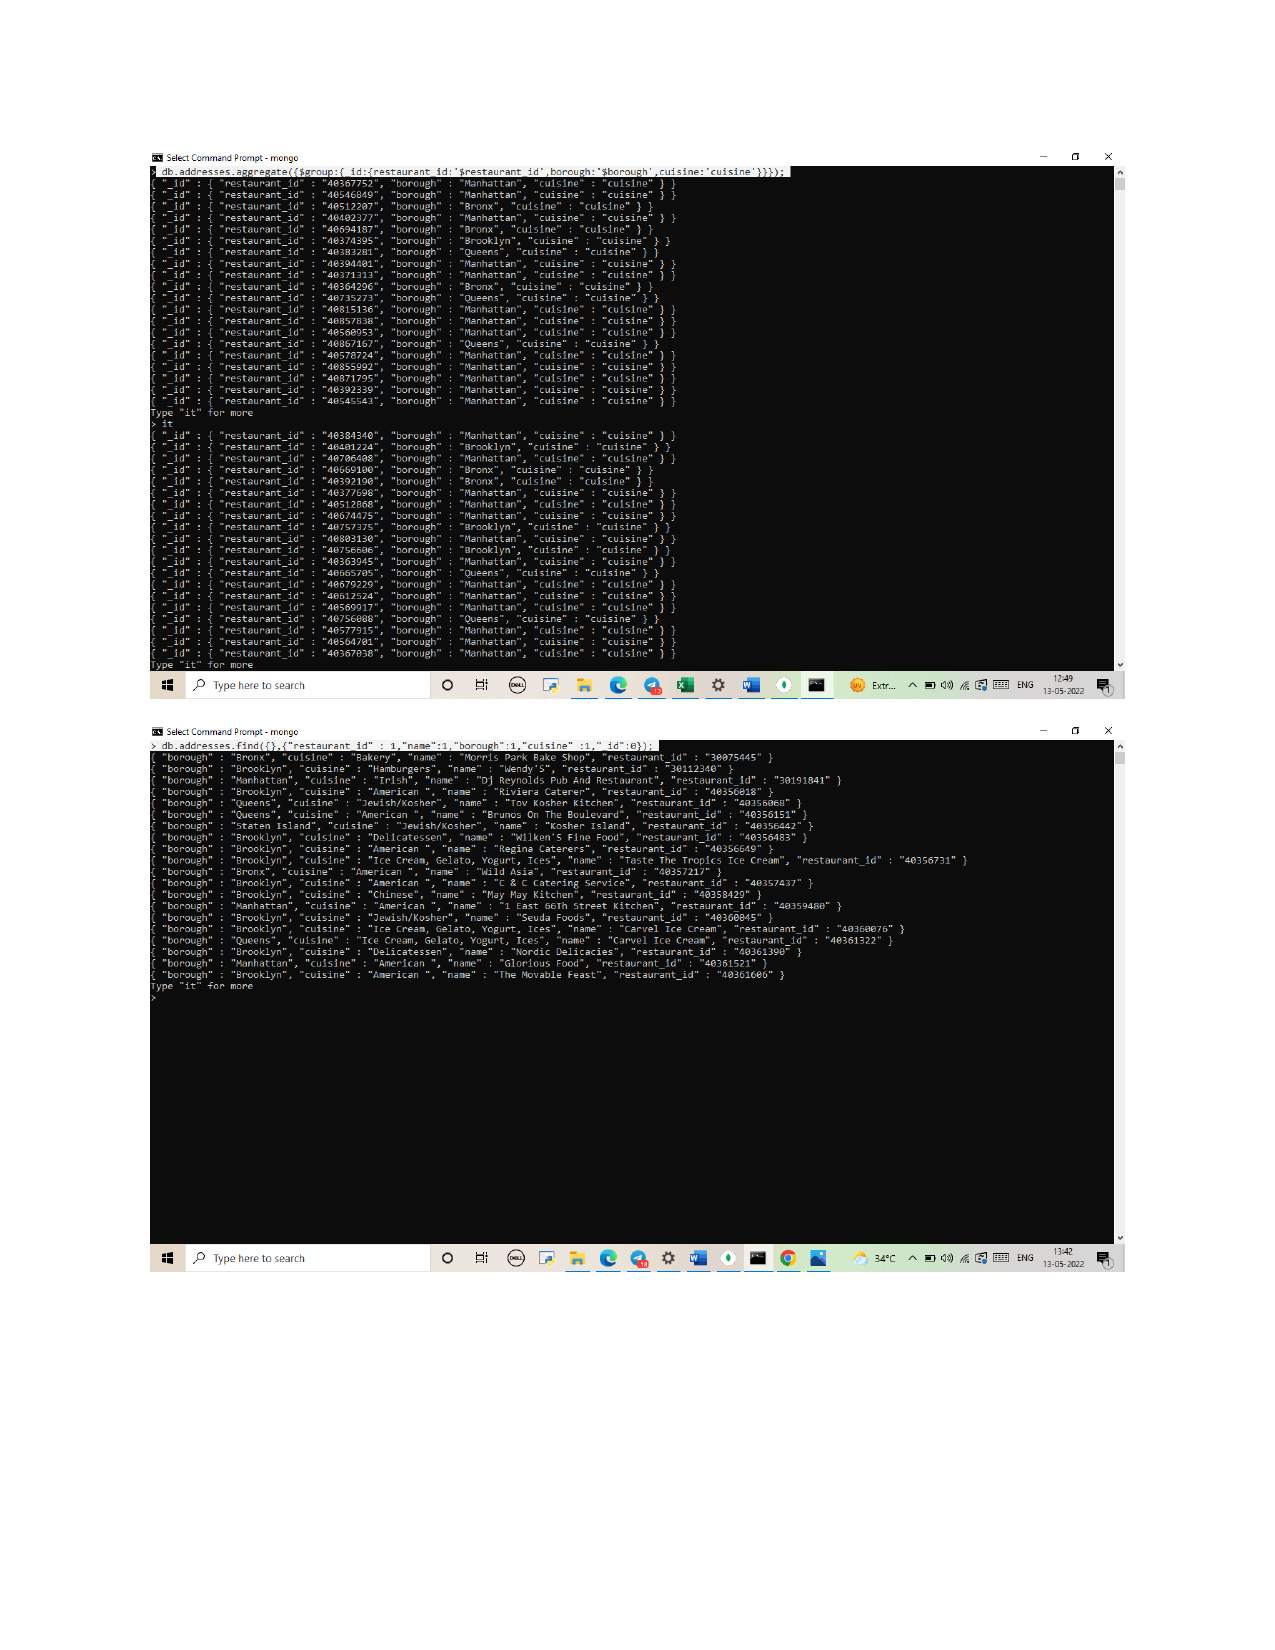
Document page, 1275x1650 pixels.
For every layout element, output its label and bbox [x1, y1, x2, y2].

picture [150, 150, 1125, 699]
picture [150, 723, 1125, 1272]
